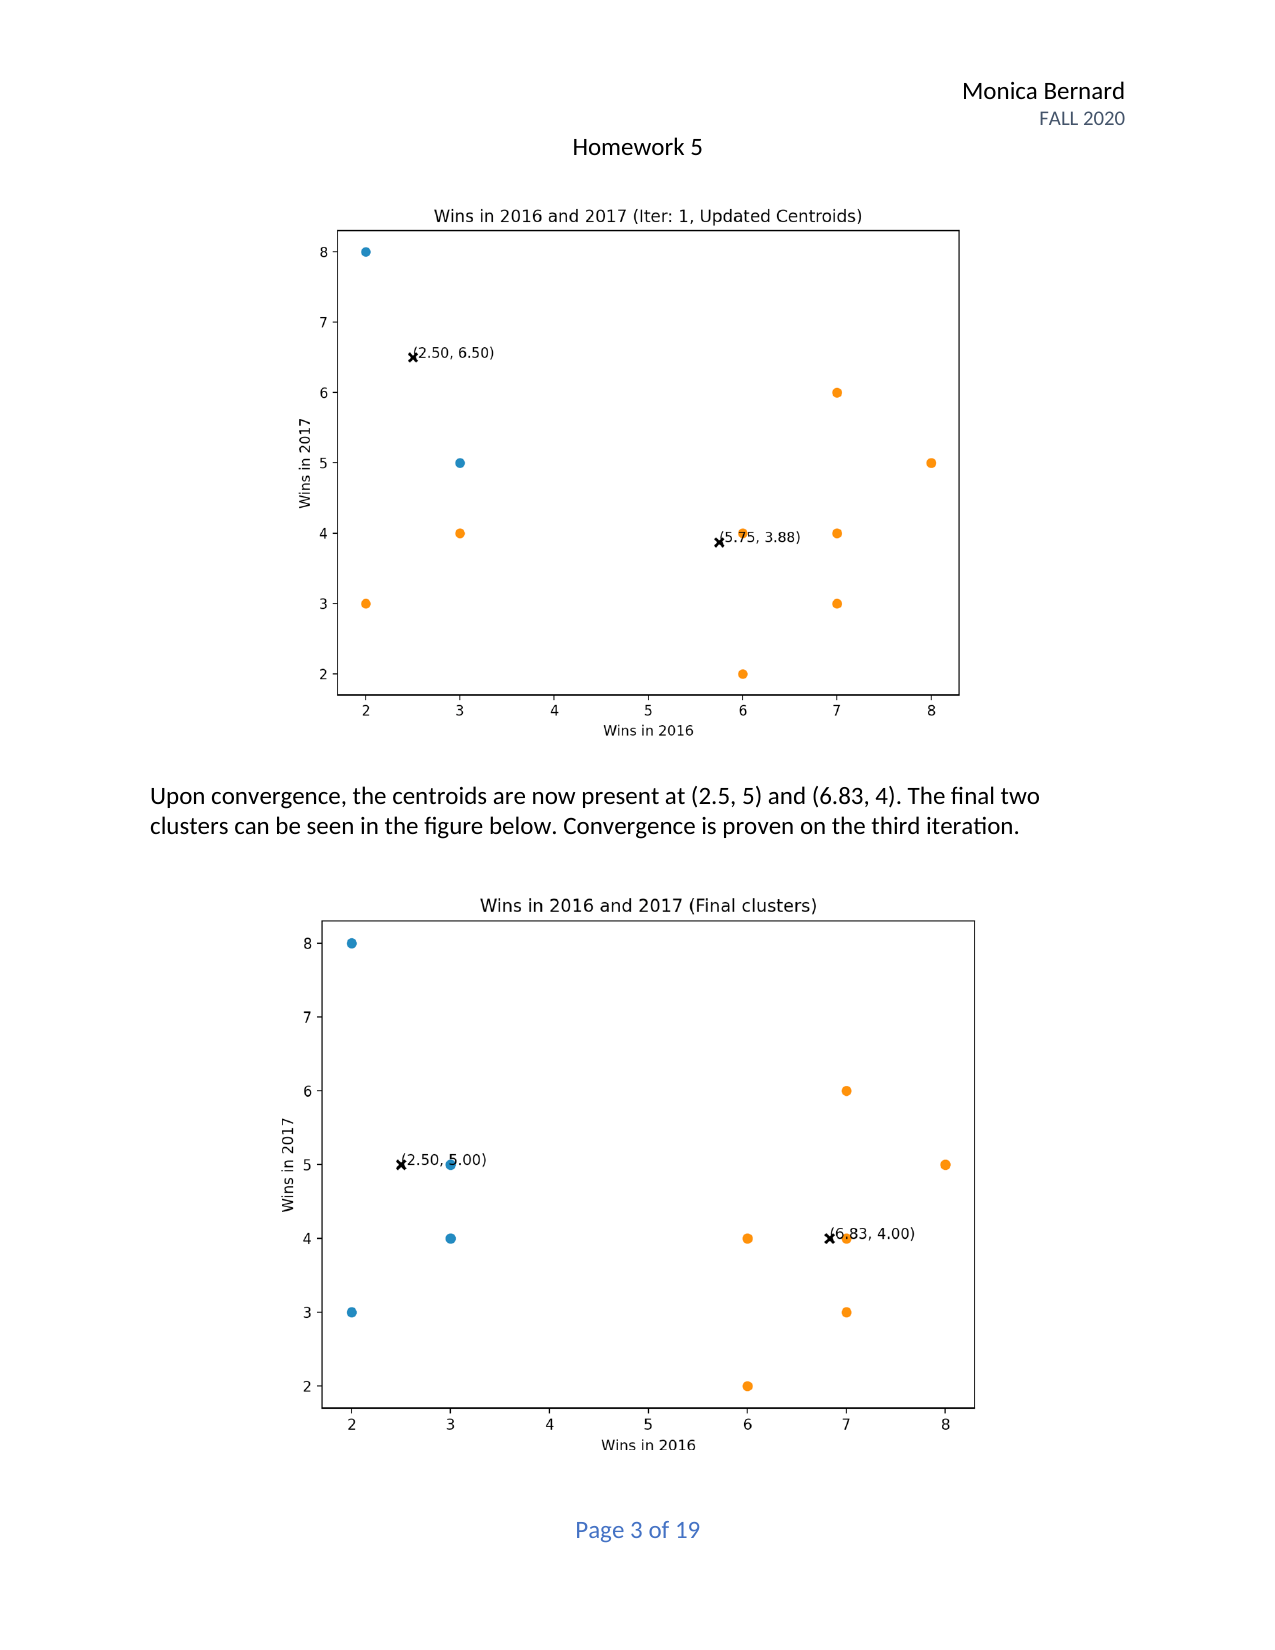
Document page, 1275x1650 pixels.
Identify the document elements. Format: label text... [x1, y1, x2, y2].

picture [270, 871, 1005, 1450]
text Upon convergence, the centroids are now present at (2.5, 5) and (6.83, 4). The final two clusters can be seen in the figure below. Convergence is proven on the third iteration. [150, 780, 1125, 841]
picture [284, 192, 991, 750]
